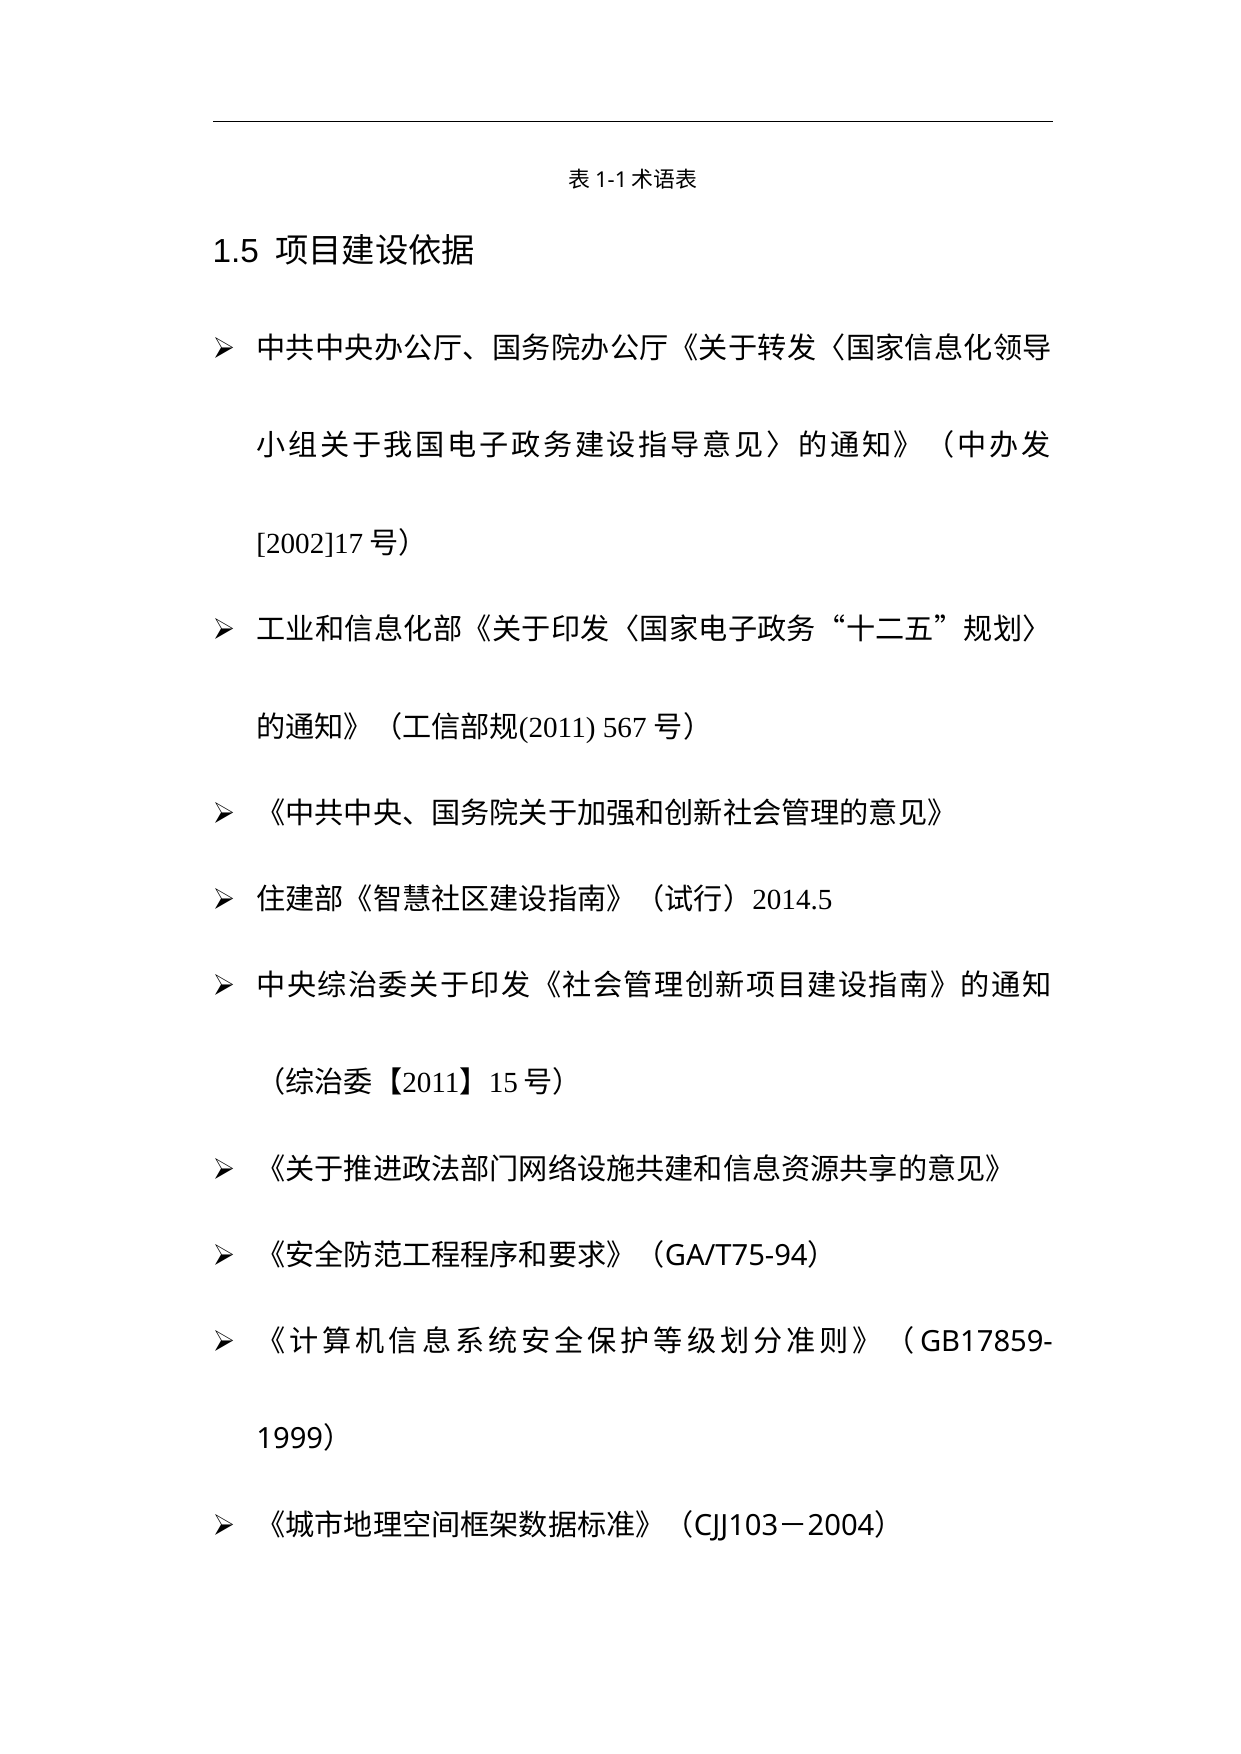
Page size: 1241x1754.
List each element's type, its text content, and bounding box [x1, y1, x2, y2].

text 表 1-1术语表 [212, 162, 1053, 194]
list 中共中央办公厅、国务院办公厅《关于转发〈国家信息化领导小组关于我国电子政务建设指导意见〉的通知》（中办发[2002]17号） [212, 313, 1053, 573]
list 《计算机信息系统安全保护等级划分准则》（GB17859-1999） [212, 1306, 1053, 1469]
list 中央综治委关于印发《社会管理创新项目建设指南》的通知（综治委【2011】15号） [212, 950, 1053, 1113]
list 《安全防范工程程序和要求》（GA/T75-94） [212, 1220, 1053, 1285]
list 《城市地理空间框架数据标准》（CJJ103－2004） [212, 1490, 1053, 1555]
list 《中共中央、国务院关于加强和创新社会管理的意见》 [212, 778, 1053, 843]
list 《关于推进政法部门网络设施共建和信息资源共享的意见》 [212, 1134, 1053, 1199]
list 住建部《智慧社区建设指南》（试行）2014.5 [212, 864, 1053, 929]
subtitle 项目建设依据 [212, 215, 1053, 280]
list 工业和信息化部《关于印发〈国家电子政务“十二五”规划〉的通知》（工信部规(2011) 567 号） [212, 594, 1053, 757]
